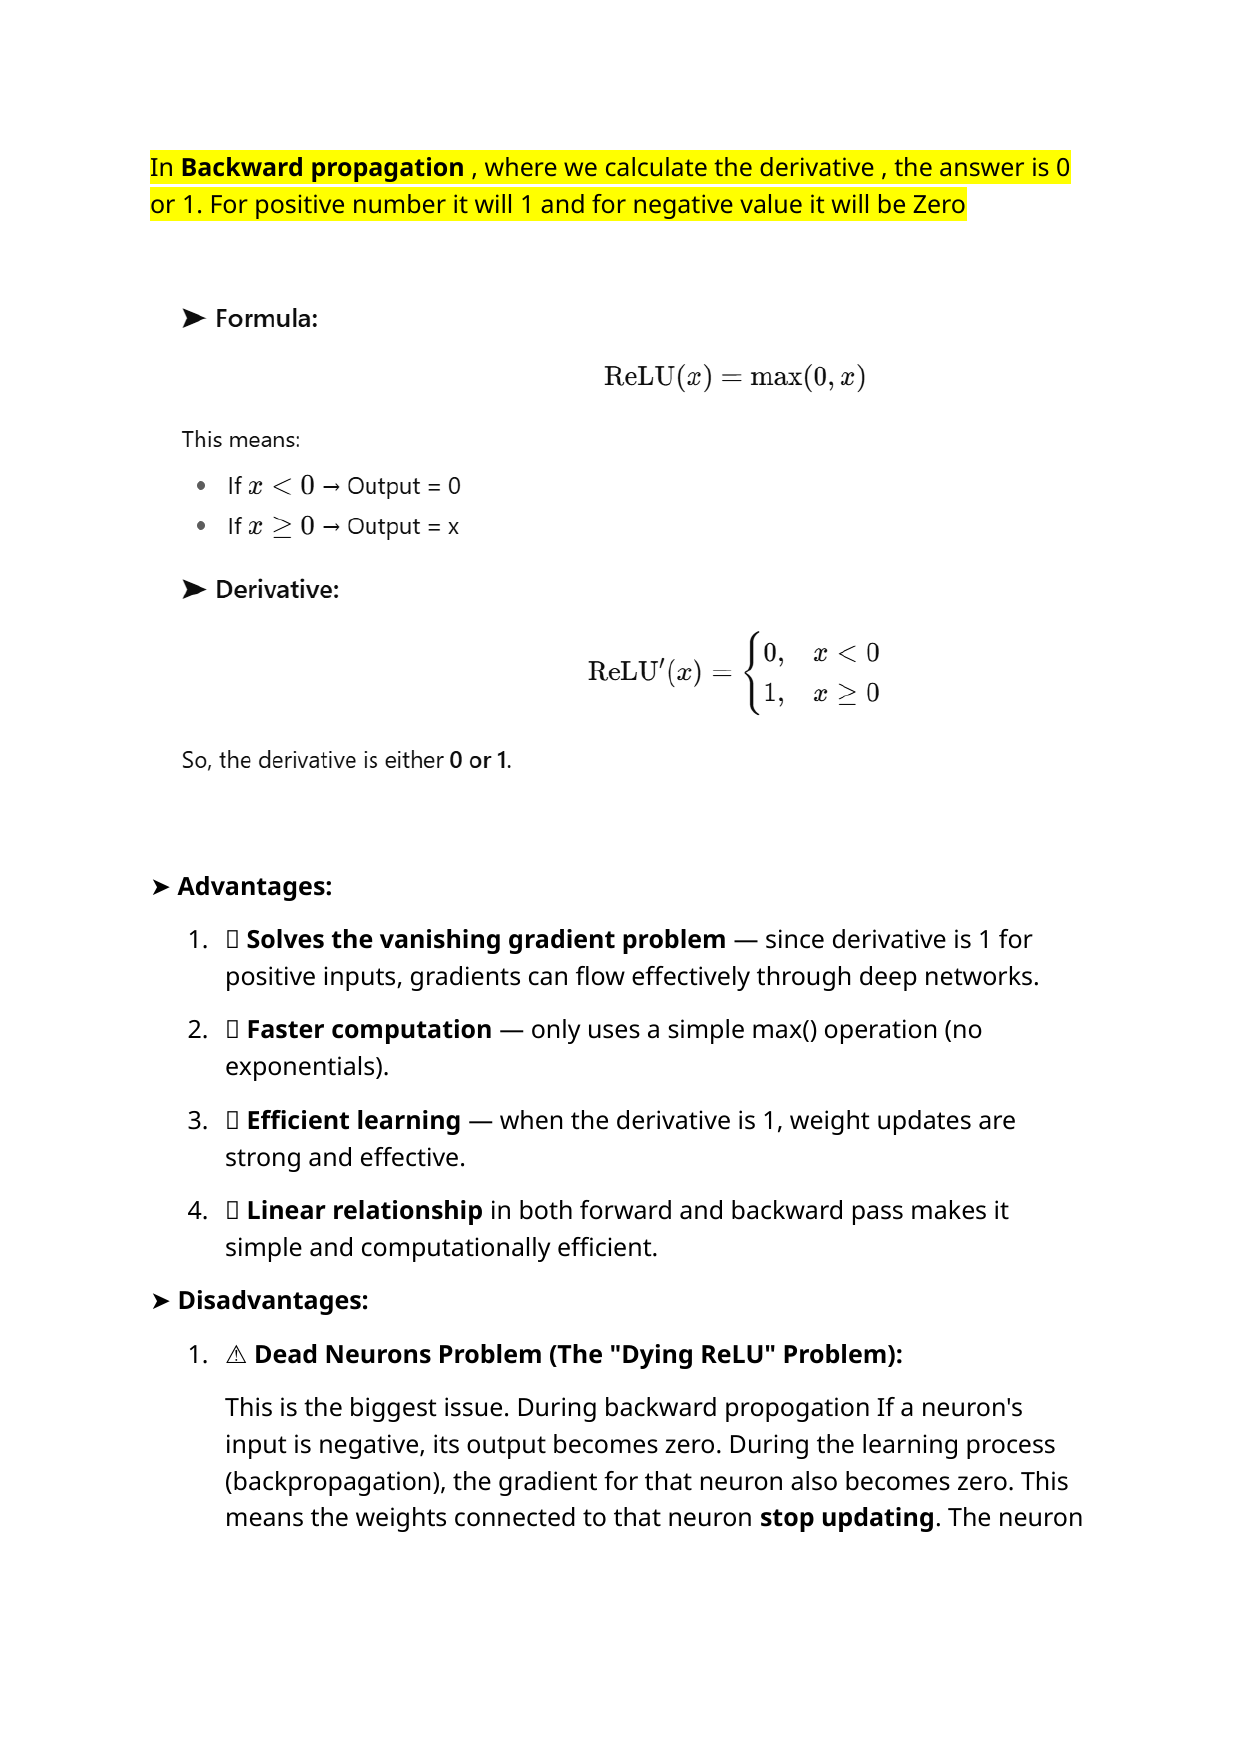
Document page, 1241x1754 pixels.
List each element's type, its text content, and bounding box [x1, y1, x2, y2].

text In Backward propagation , where we calculate the derivative , the answer is 0 or 1. For positive number it will 1 and for negative value it will be Zero [150, 150, 1090, 221]
list ⚠️ Dead Neurons Problem (The "Dying ReLU" Problem): [187, 1336, 1090, 1370]
text ➤ Advantages: [150, 868, 1090, 903]
list ✅ Efficient learning — when the derivative is 1, weight updates are strong and effective. [187, 1102, 1090, 1173]
list ✅ Solves the vanishing gradient problem — since derivative is 1 for positive inputs, gradients can flow effectively through deep networks. [187, 922, 1090, 993]
list ✅ Faster computation — only uses a simple max() operation (no exponentials). [187, 1012, 1090, 1083]
picture [150, 293, 1091, 796]
list ✅ Linear relationship in both forward and backward pass makes it simple and computationally efficient. [187, 1193, 1090, 1263]
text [225, 1390, 1090, 1534]
text ➤ Disadvantages: [150, 1283, 1090, 1317]
